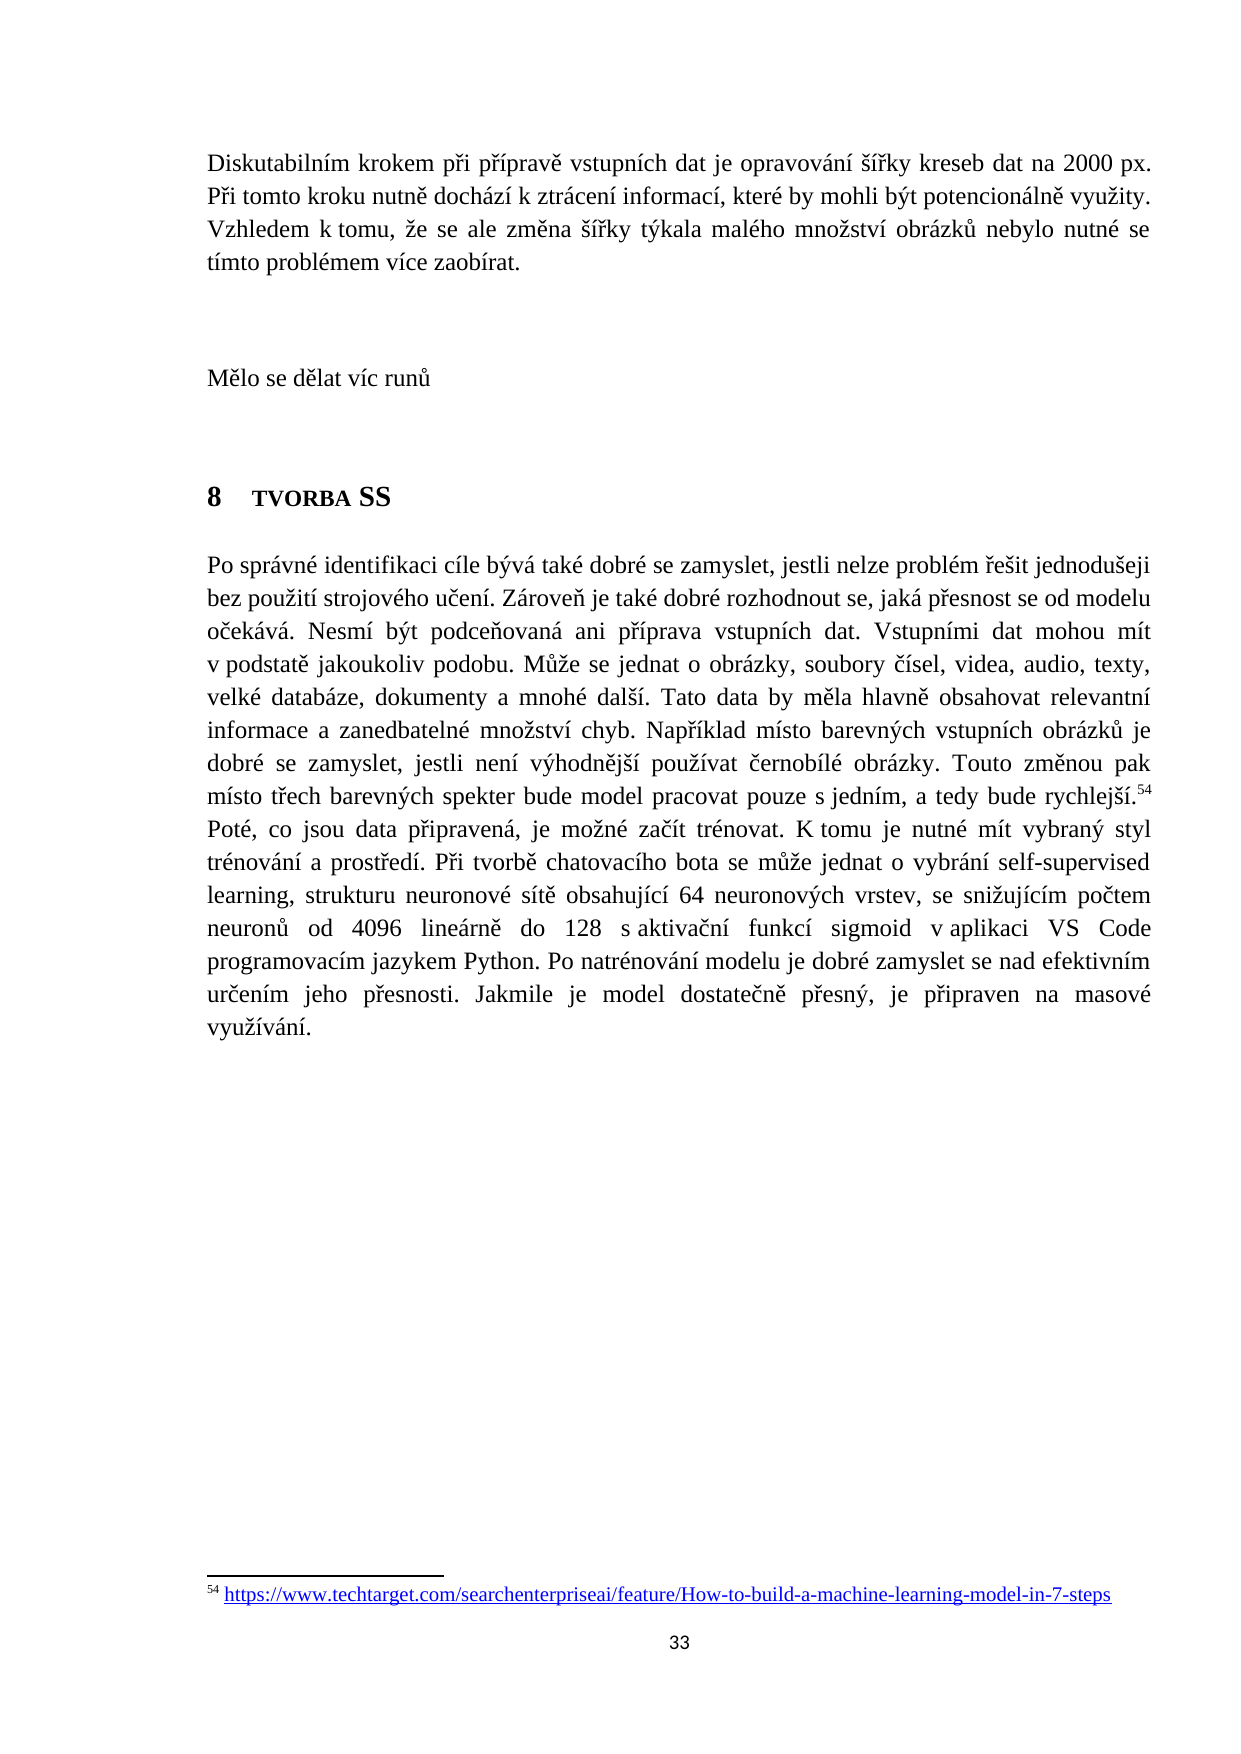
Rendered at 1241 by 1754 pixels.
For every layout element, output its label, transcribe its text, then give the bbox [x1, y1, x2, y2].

text Po správné identifikaci cíle bývá také dobré se zamyslet, jestli nelze problém řešit jednodušeji bez použití strojového učení. Zároveň je také dobré rozhodnout se, jaká přesnost se od modelu očekává. Nesmí být podceňovaná ani příprava vstupních dat. Vstupními dat mohou mít v podstatě jakoukoliv podobu. Může se jednat o obrázky, soubory čísel, videa, audio, texty, velké databáze, dokumenty a mnohé další. Tato data by měla hlavně obsahovat relevantní informace a zanedbatelné množství chyb. Například místo barevných vstupních obrázků je dobré se zamyslet, jestli není výhodnější používat černobílé obrázky. Touto změnou pak místo třech barevných spekter bude model pracovat pouze s jedním, a tedy bude rychlejší. Poté, co jsou data připravená, je možné začít trénovat. K tomu je nutné mít vybraný styl trénování a prostředí. Při tvorbě chatovacího bota se může jednat o vybrání self-supervised learning, strukturu neuronové sítě obsahující 64 neuronových vrstev, se snižujícím počtem neuronů od 4096 lineárně do 128 s aktivační funkcí sigmoid v aplikaci VS Code programovacím jazykem Python. Po natrénování modelu je dobré zamyslet se nad efektivním určením jeho přesnosti. Jakmile je model dostatečně přesný, je připraven na masové využívání. [207, 550, 1152, 1041]
text Mělo se dělat víc runů [207, 363, 1152, 392]
text Diskutabilním krokem při přípravě vstupních dat je opravování šířky kreseb dat na 2000 px. Při tomto kroku nutně dochází k ztrácení informací, které by mohli být potencionálně využity. Vzhledem k tomu, že se ale změna šířky týkala malého množství obrázků nebylo nutné se tímto problémem více zaobírat. [207, 148, 1152, 276]
subtitle tvorba SS [207, 479, 1152, 512]
